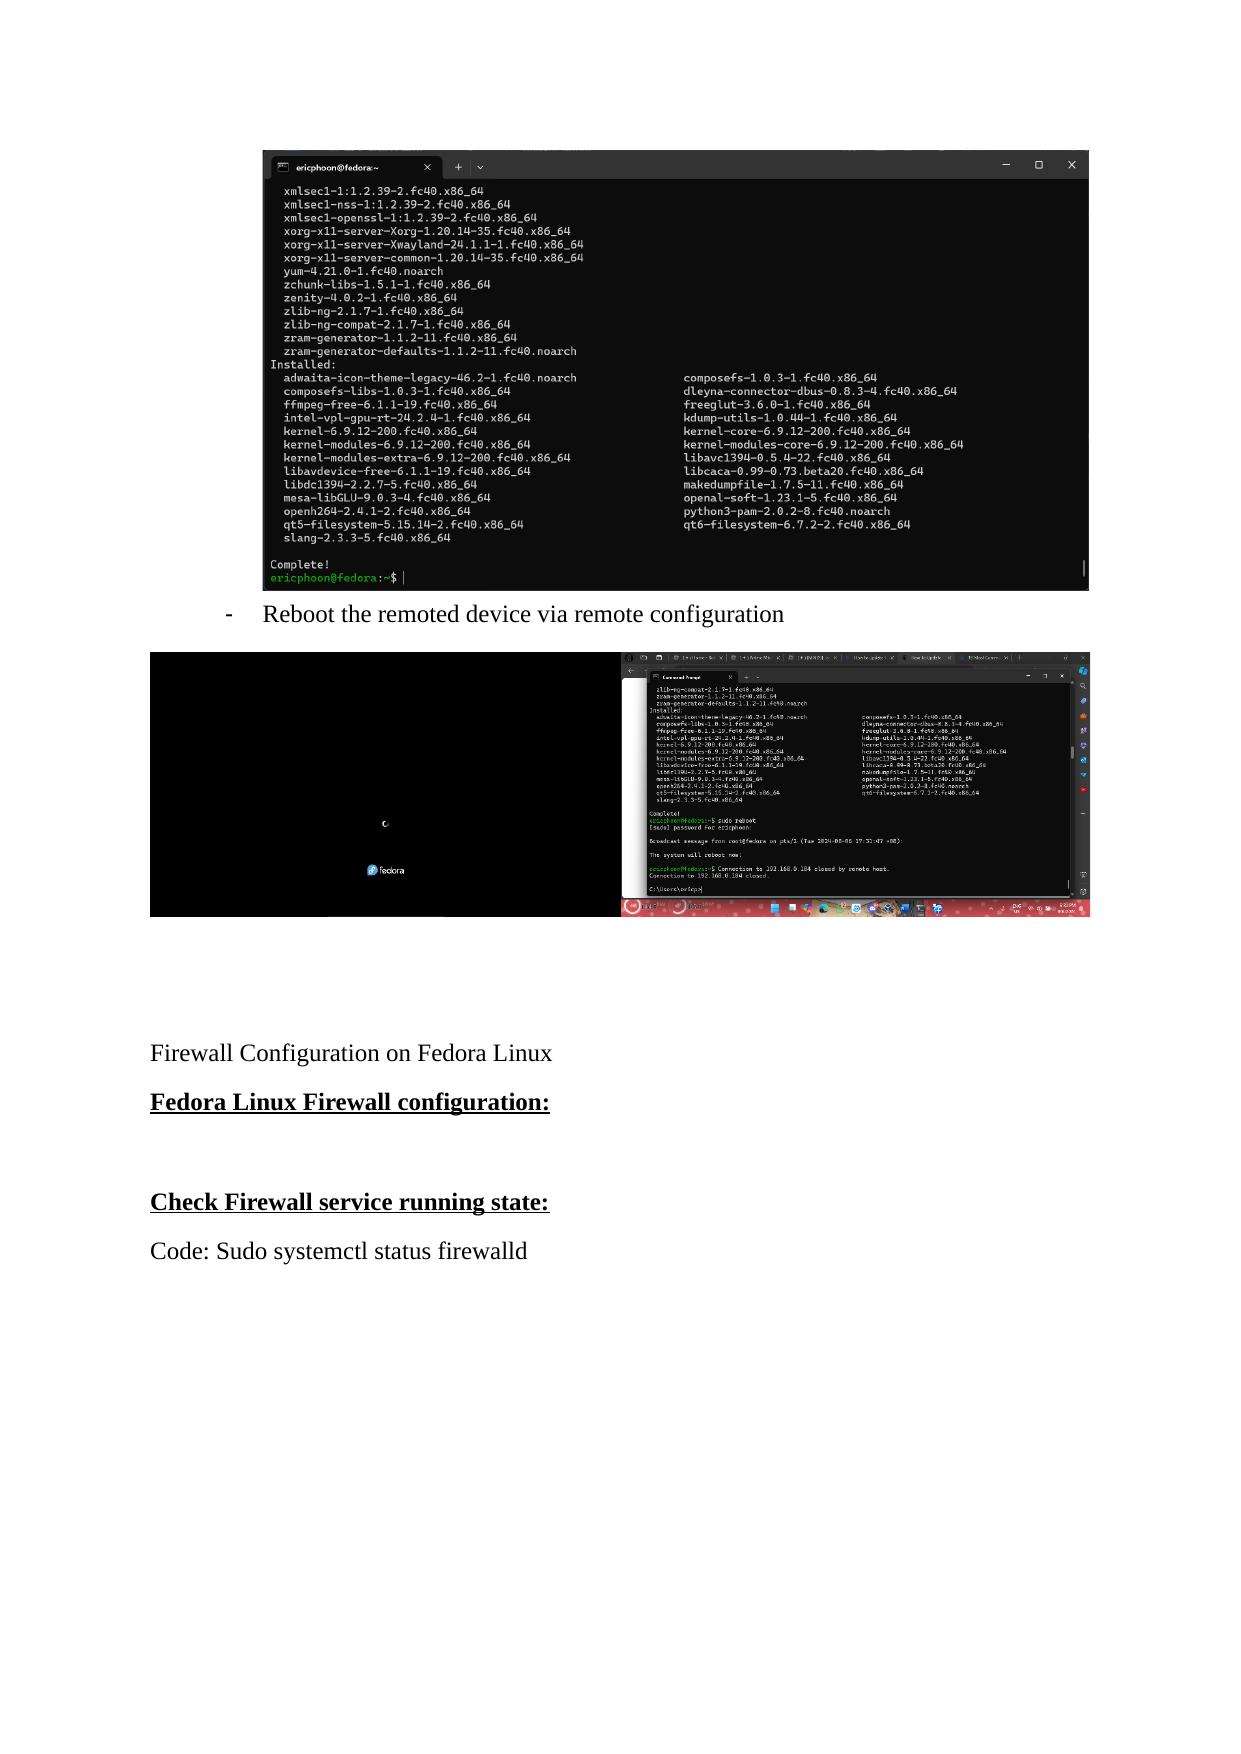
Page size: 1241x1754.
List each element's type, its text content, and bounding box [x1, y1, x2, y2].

list Reboot the remoted device via remote configuration [225, 596, 1090, 630]
picture [150, 652, 1091, 917]
text Firewall Configuration on Fedora Linux [150, 1038, 1090, 1066]
picture [262, 150, 1089, 591]
text Fedora Linux Firewall configuration: [150, 1087, 1090, 1116]
text Check Firewall service running state: [150, 1187, 1090, 1215]
text Code: Sudo systemctl status firewalld [150, 1236, 1090, 1265]
